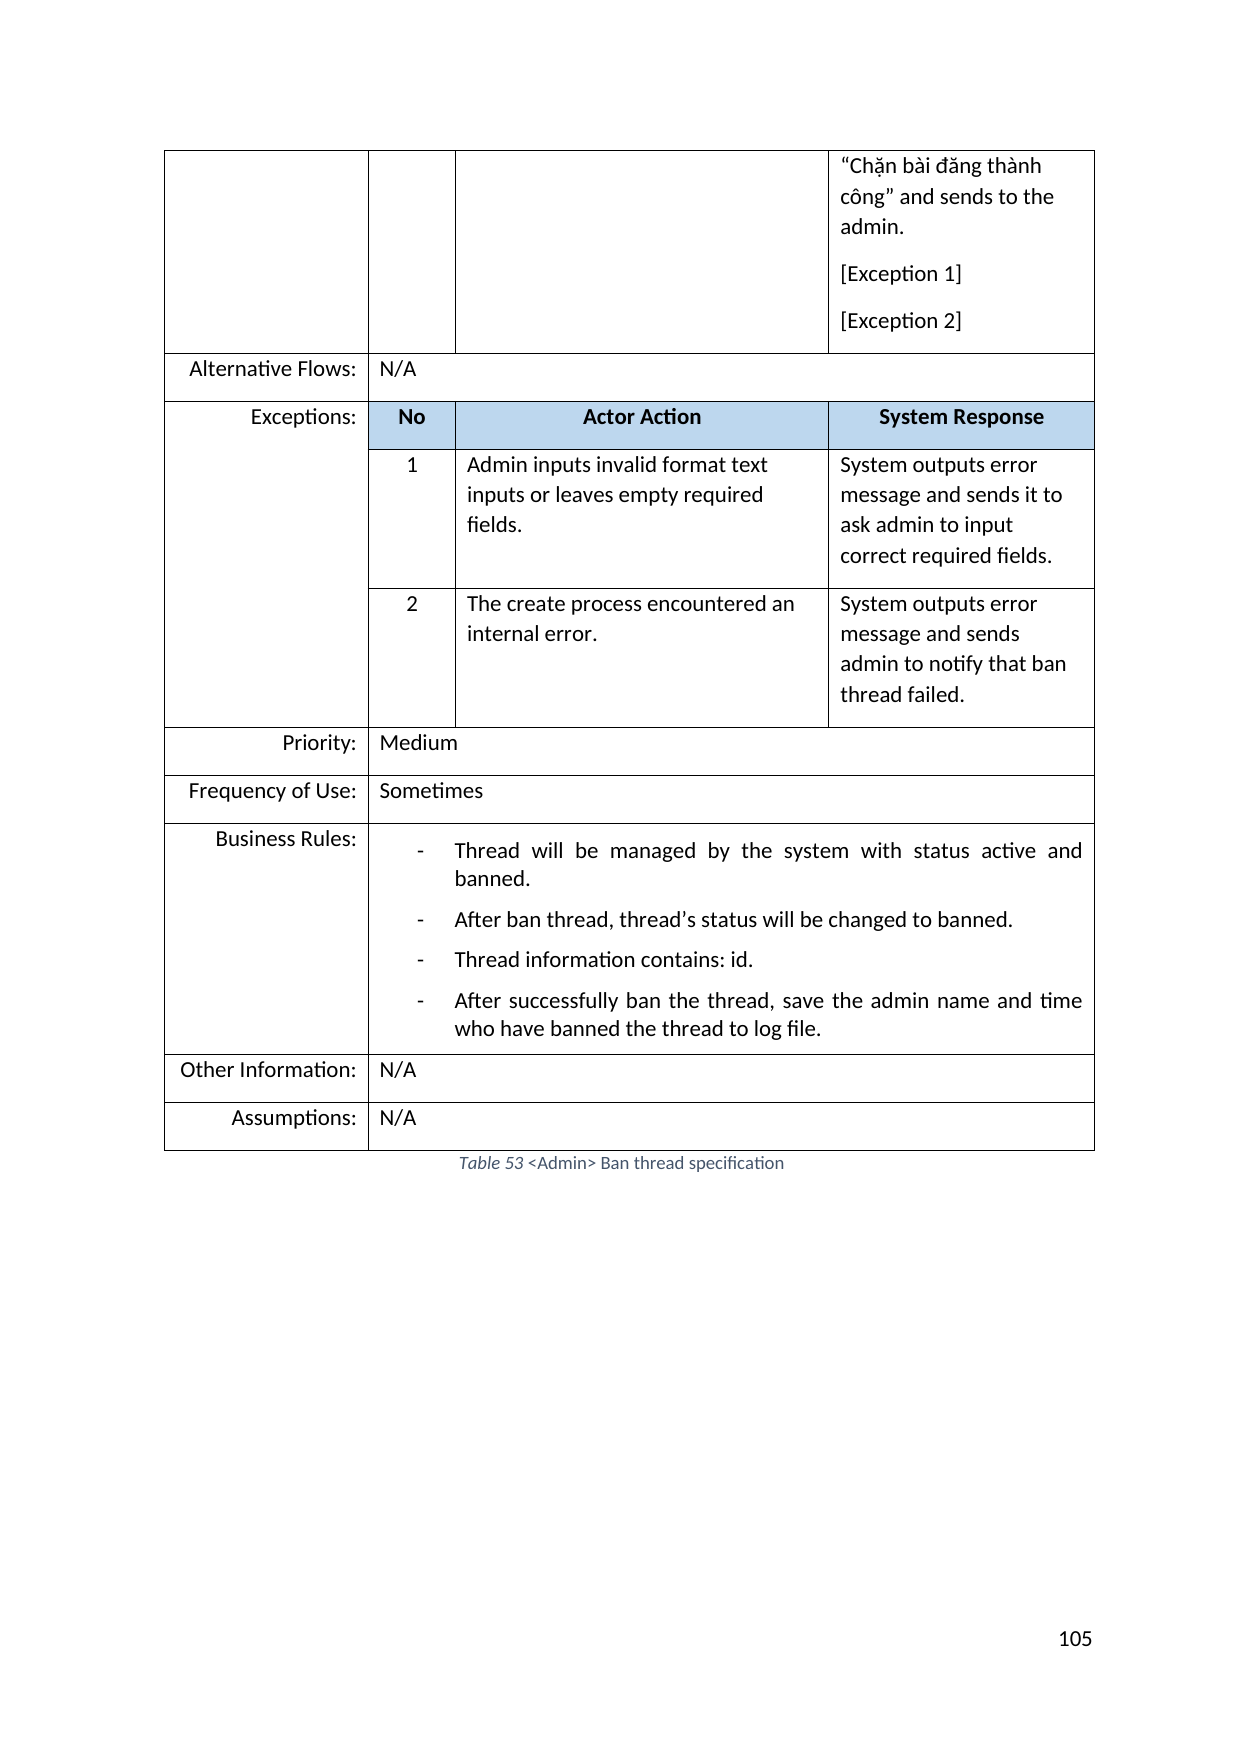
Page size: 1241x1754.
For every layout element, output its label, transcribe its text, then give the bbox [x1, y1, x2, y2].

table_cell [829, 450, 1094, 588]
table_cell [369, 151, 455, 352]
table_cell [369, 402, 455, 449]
text Table 53 <Admin> Ban thread specification [150, 1151, 1093, 1174]
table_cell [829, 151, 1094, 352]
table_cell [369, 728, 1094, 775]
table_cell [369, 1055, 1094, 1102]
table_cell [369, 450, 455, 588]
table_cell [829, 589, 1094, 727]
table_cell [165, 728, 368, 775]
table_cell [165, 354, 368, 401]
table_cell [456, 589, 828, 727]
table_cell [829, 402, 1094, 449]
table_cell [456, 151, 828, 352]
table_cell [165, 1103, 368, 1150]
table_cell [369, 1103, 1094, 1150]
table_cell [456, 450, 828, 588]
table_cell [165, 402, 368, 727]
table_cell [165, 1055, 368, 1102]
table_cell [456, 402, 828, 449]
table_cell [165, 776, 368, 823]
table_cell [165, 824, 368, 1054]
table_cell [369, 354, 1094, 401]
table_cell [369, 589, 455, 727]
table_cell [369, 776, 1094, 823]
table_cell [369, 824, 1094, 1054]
